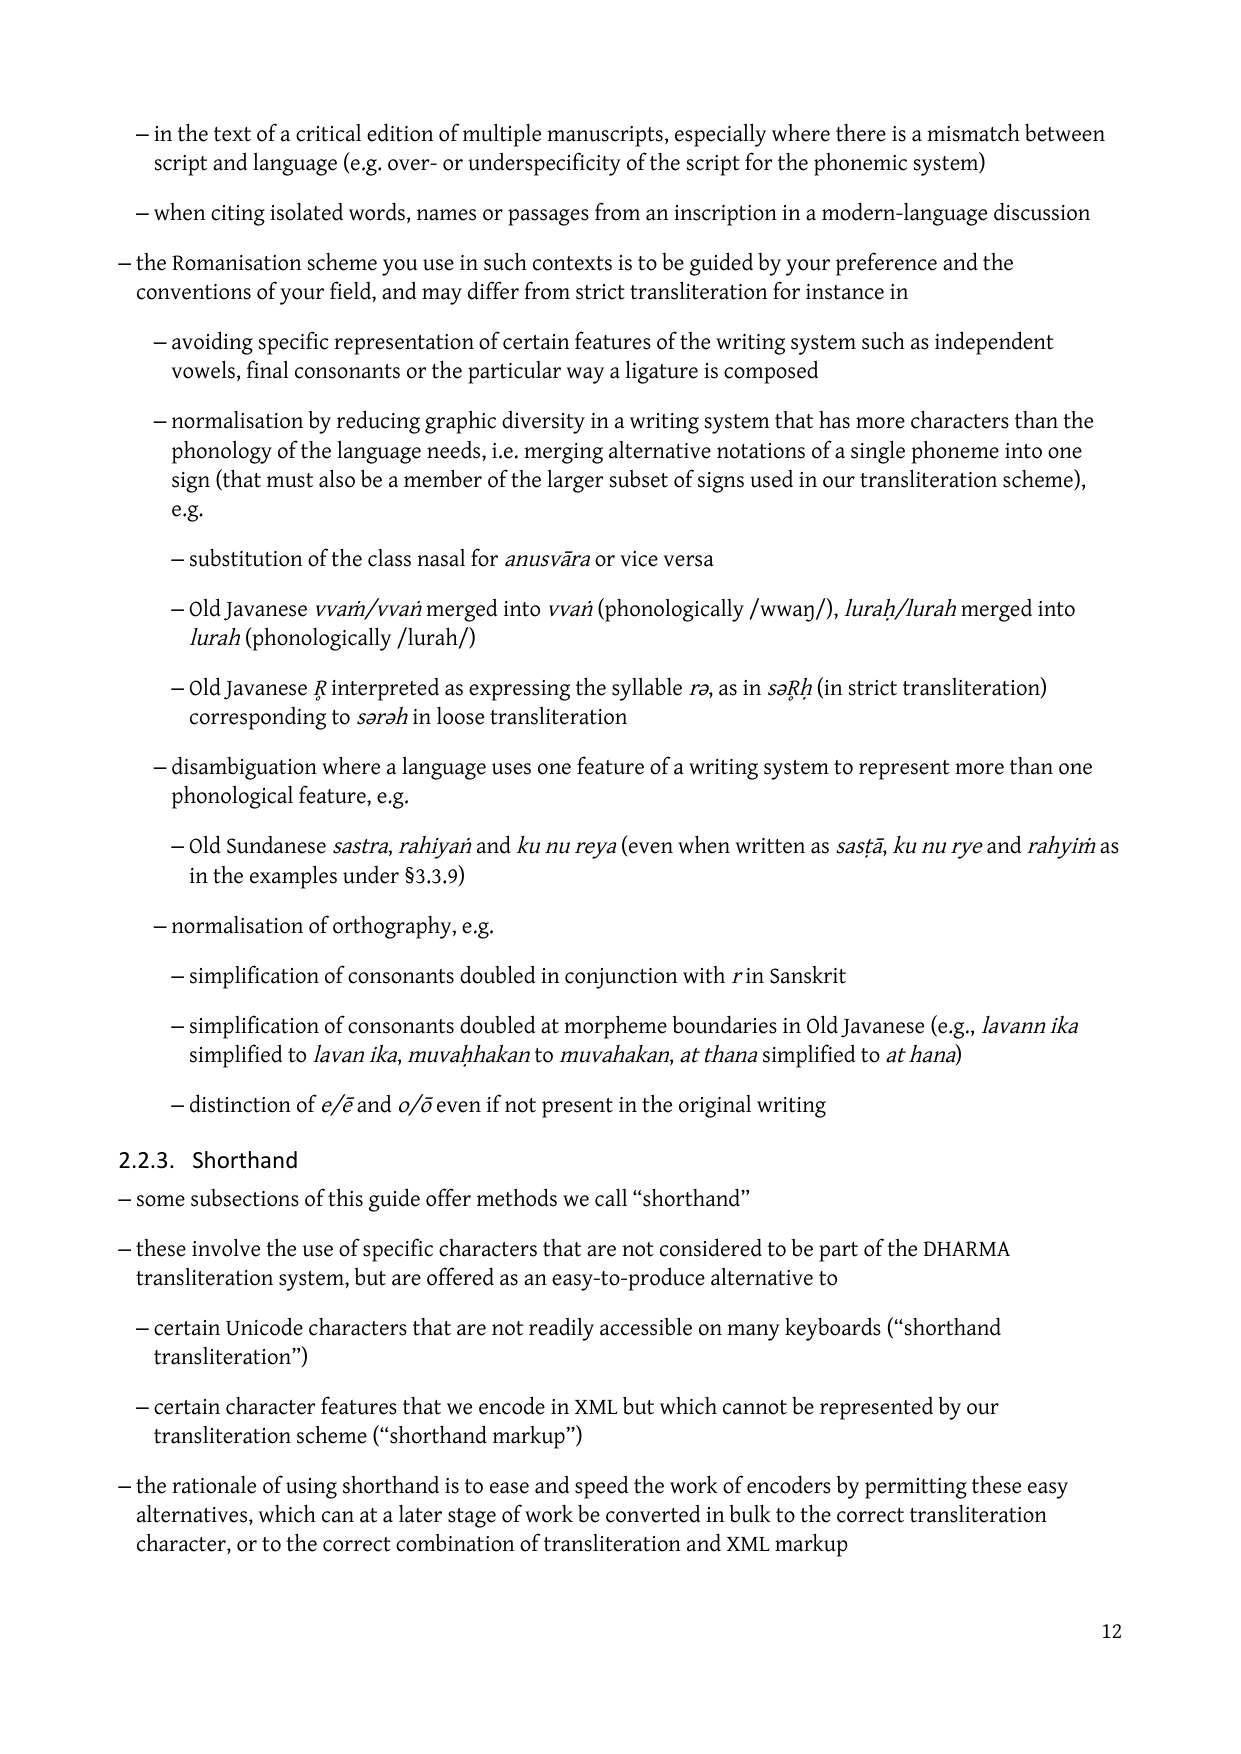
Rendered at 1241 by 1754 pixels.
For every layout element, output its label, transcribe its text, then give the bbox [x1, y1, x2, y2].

list disambiguation where a language uses one feature of a writing system to represent more than one phonological feature, e.g. [153, 751, 1122, 810]
list simplification of consonants doubled at morpheme boundaries in Old Javanese (e.g., lavann ika simplified to lavan ika, muvaḥhakan to muvahakan, at thana simplified to at hana) [171, 1010, 1122, 1068]
list certain Unicode characters that are not readily accessible on many keyboards (“shorthand transliteration”) [136, 1312, 1122, 1370]
subtitle Shorthand [118, 1139, 1122, 1176]
list in the text of a critical edition of multiple manuscripts, especially where there is a mismatch between script and language (e.g. over- or underspecificity of the script for the phonemic system) [136, 118, 1122, 176]
list substitution of the class nasal for anusvāra or vice versa [171, 543, 1122, 572]
list normalisation of orthography, e.g. [153, 910, 1122, 939]
list normalisation by reducing graphic diversity in a writing system that has more characters than the phonology of the language needs, i.e. merging alternative notations of a single phoneme into one sign (that must also be a member of the larger subset of signs used in our transliteration scheme), e.g. [153, 406, 1122, 522]
list some subsections of this guide offer methods we call “shorthand” [118, 1183, 1122, 1212]
list certain character features that we encode in XML but which cannot be represented by our transliteration scheme (“shorthand markup”) [136, 1391, 1122, 1449]
list the rationale of using shorthand is to ease and speed the work of encoders by permitting these easy alternatives, which can at a later stage of work be converted in bulk to the correct transliteration character, or to the correct combination of transliteration and XML markup [118, 1470, 1122, 1558]
list Old Javanese vvaṁ/vvaṅ merged into vvaṅ (phonologically /wwaŋ/), luraḥ/lurah merged into lurah (phonologically /lurah/) [171, 593, 1122, 651]
list when citing isolated words, names or passages from an inscription in a modern-language discussion [136, 197, 1122, 226]
list these involve the use of specific characters that are not considered to be part of the DHARMA transliteration system, but are offered as an easy-to-produce alternative to [118, 1233, 1122, 1291]
list Old Sundanese sastra, rahiyaṅ and ku nu reya (even when written as sasṭā, ku nu rye and rahyiṁ as in the examples under §3.3.9) [171, 831, 1122, 889]
list distinction of e/ē and o/ō even if not present in the original writing [171, 1089, 1122, 1118]
list avoiding specific representation of certain features of the writing system such as independent vowels, final consonants or the particular way a ligature is composed [153, 326, 1122, 385]
list simplification of consonants doubled in conjunction with r in Sanskrit [171, 960, 1122, 989]
list Old Javanese R̥ interpreted as expressing the syllable rǝ, as in sǝR̥ḥ (in strict transliteration) corresponding to sǝrǝh in loose transliteration [171, 672, 1122, 731]
list the Romanisation scheme you use in such contexts is to be guided by your preference and the conventions of your field, and may differ from strict transliteration for instance in [118, 247, 1122, 306]
